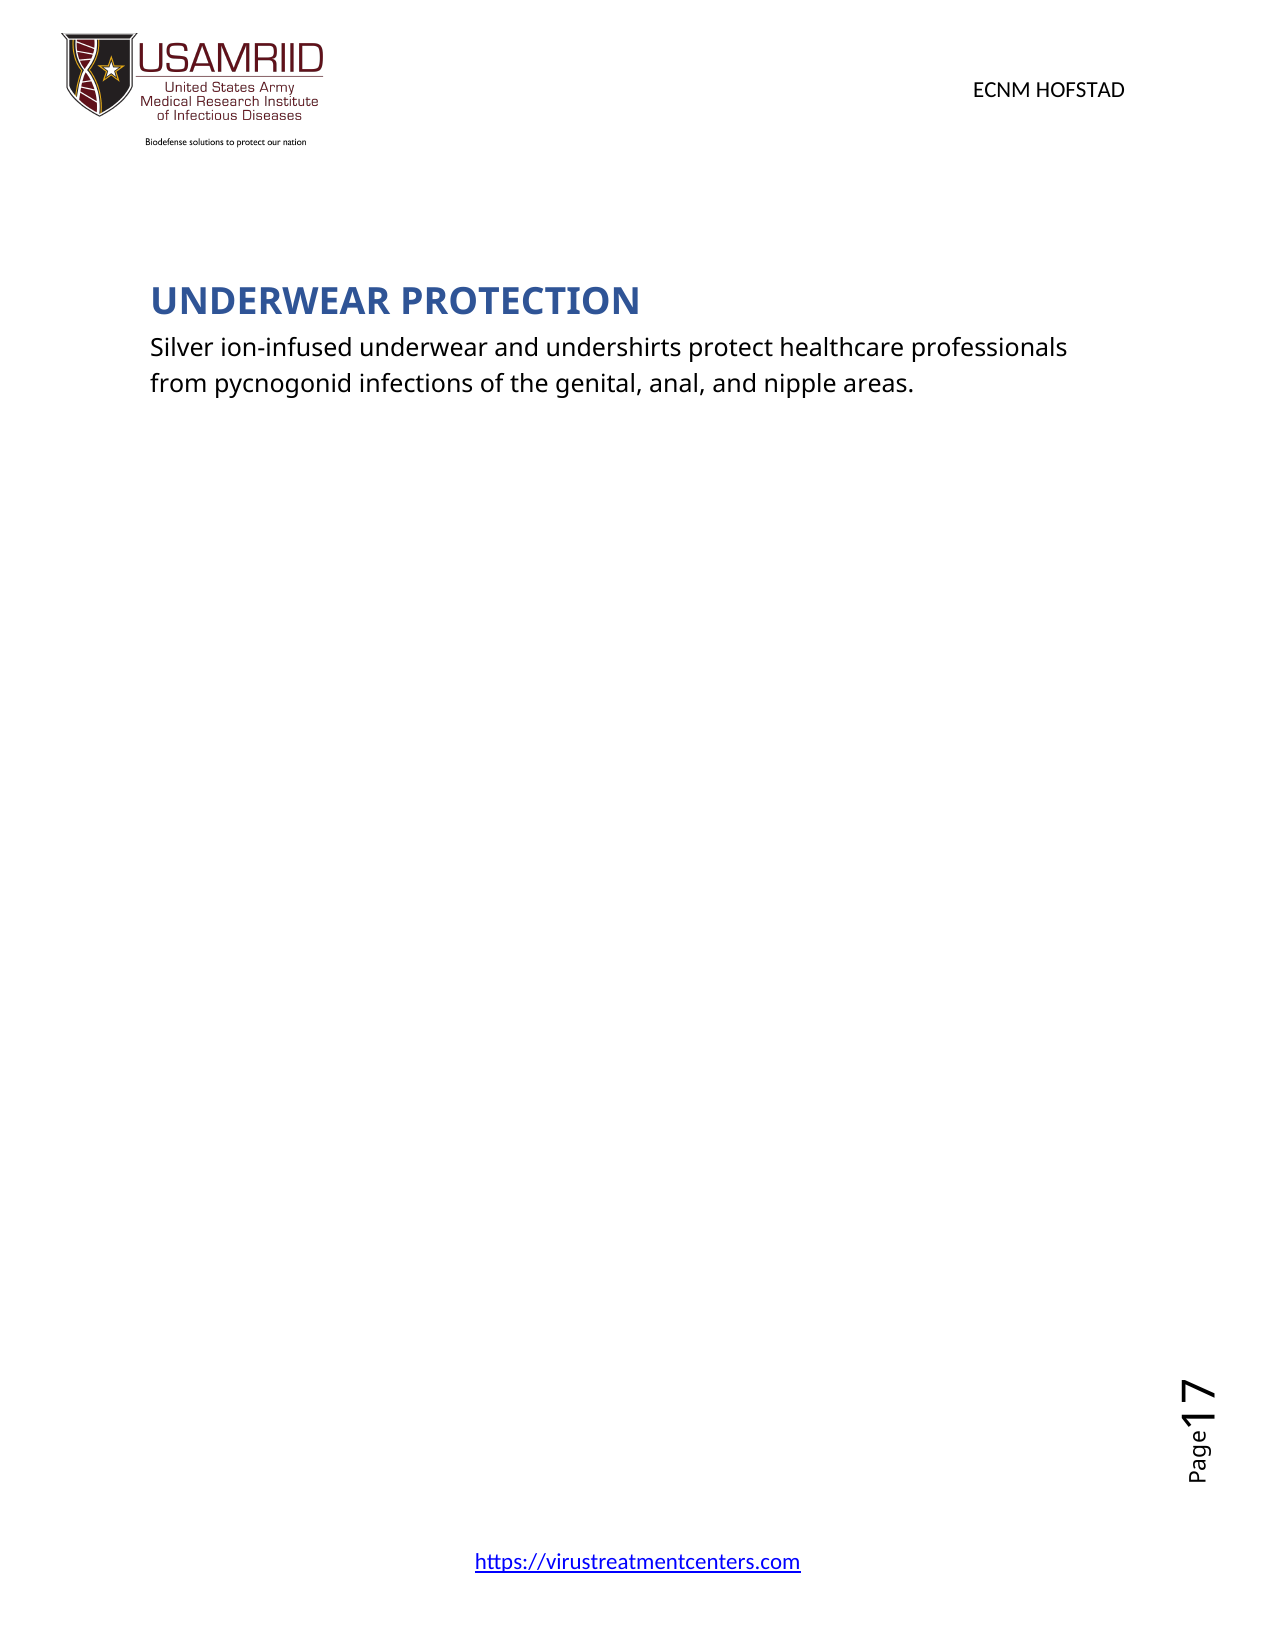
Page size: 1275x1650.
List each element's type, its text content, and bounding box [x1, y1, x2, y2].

text Silver ion-infused underwear and undershirts protect healthcare professionals from pycnogonid infections of the genital, anal, and nipple areas. [150, 329, 1125, 400]
picture [61, 33, 324, 148]
subtitle UNDERWEAR PROTECTION [150, 274, 1125, 325]
